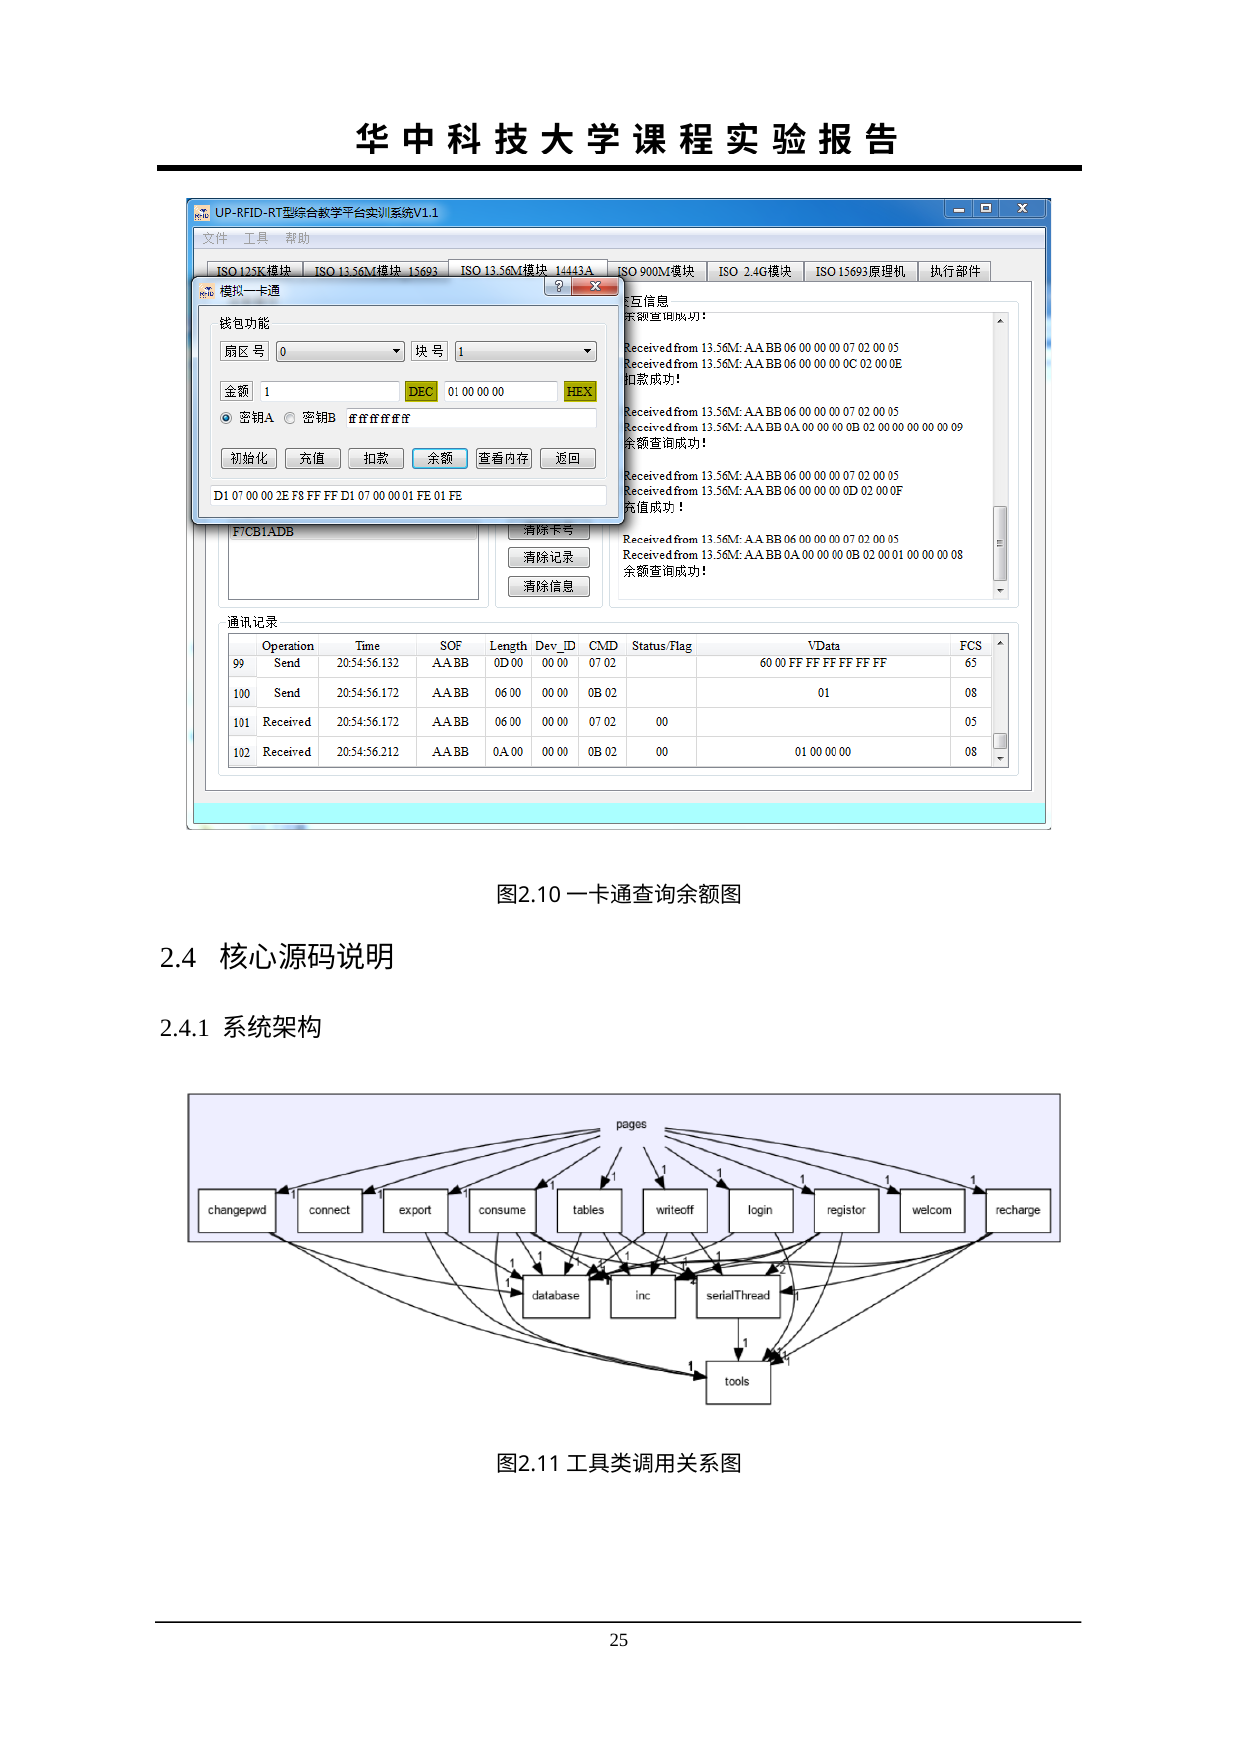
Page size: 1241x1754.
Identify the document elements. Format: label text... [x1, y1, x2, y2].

subtitle 系统架构 [159, 1001, 1078, 1049]
subtitle 核心源码说明 [159, 934, 1078, 976]
picture [159, 1072, 1078, 1419]
picture [186, 198, 1052, 830]
